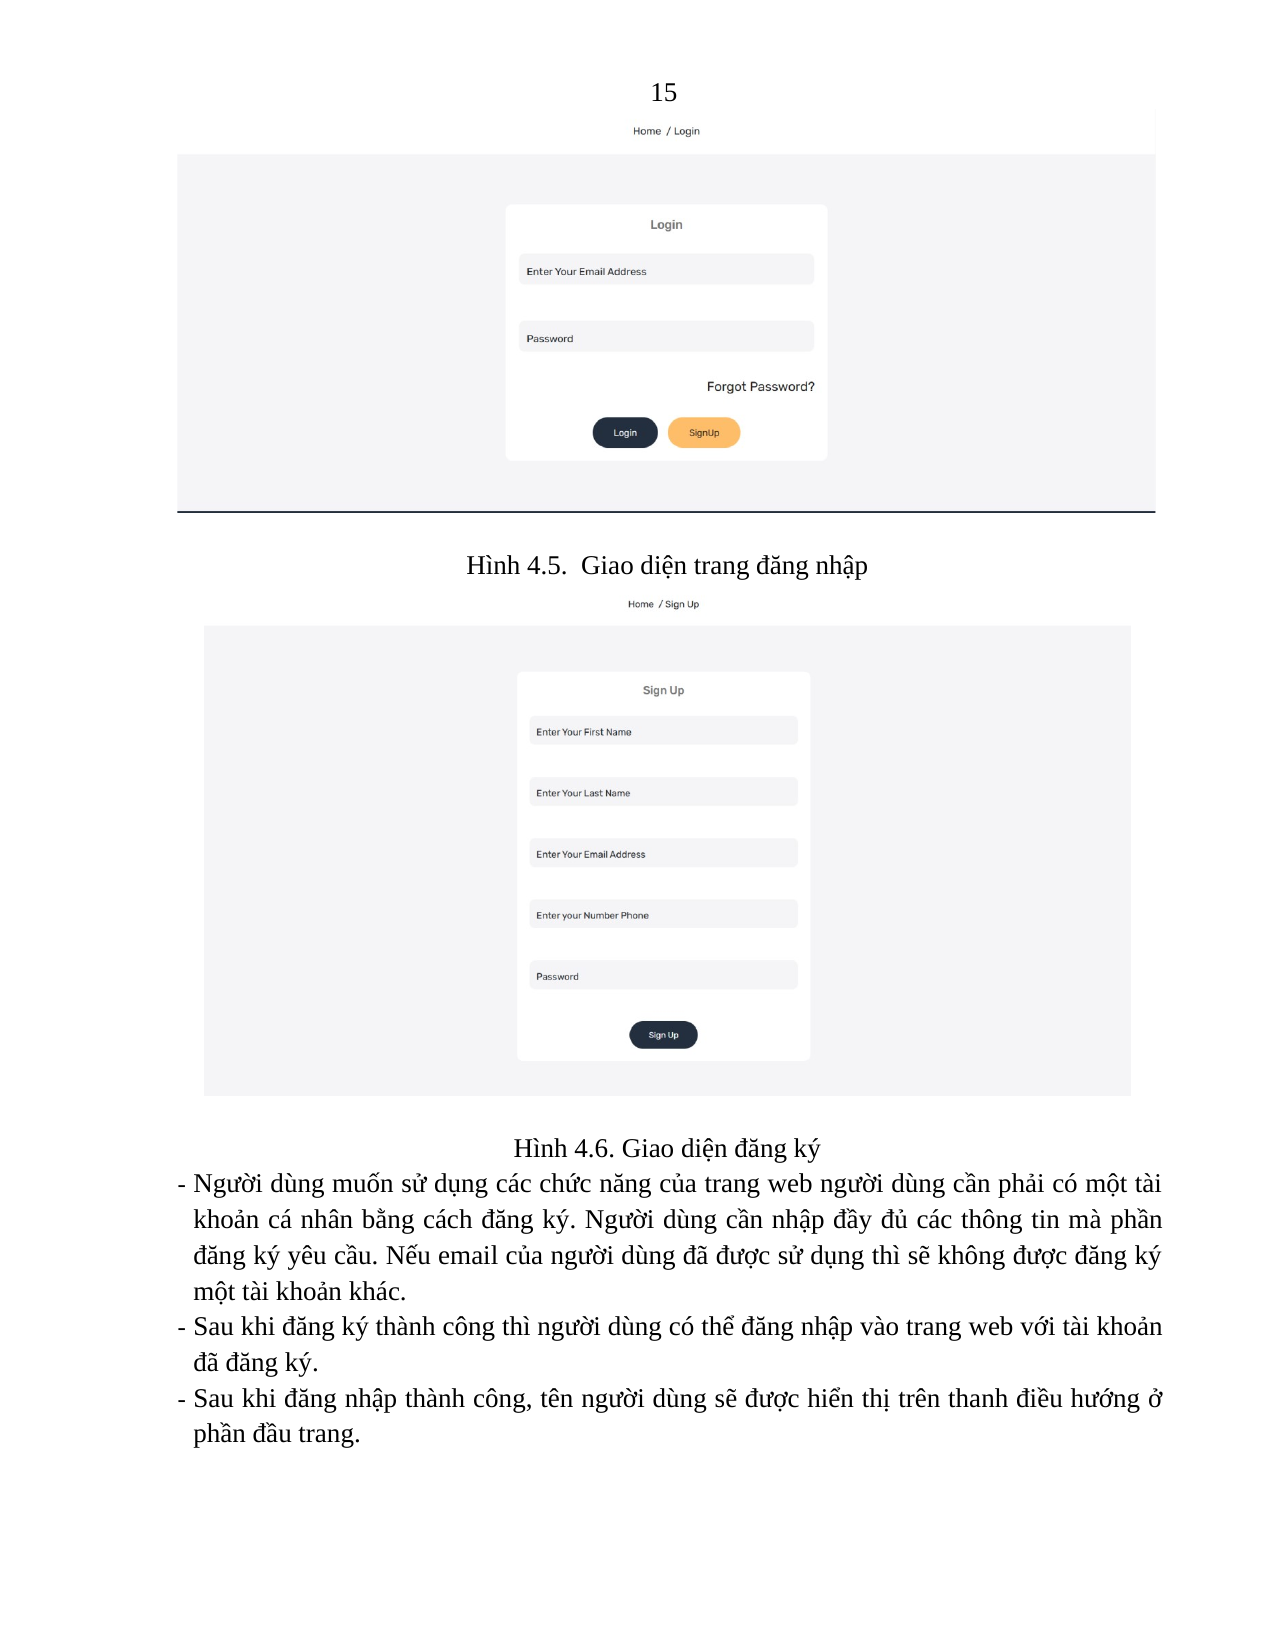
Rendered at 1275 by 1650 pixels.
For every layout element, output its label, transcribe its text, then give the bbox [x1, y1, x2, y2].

picture [177, 109, 1156, 513]
list Người dùng muốn sử dụng các chức năng của trang web người dùng cần phải có một tài khoản cá nhân bằng cách đăng ký. Người dùng cần nhập đầy đủ các thông tin mà phần đăng ký yêu cầu. Nếu email của người dùng đã được sử dụng thì sẽ không được đăng ký một tài khoản khác. [177, 1167, 1164, 1306]
text Hình 4.5. Giao diện trang đăng nhập [226, 549, 1109, 580]
list Sau khi đăng ký thành công thì người dùng có thể đăng nhập vào trang web với tài khoản đã đăng ký. [177, 1310, 1164, 1377]
text Hình 4.6. Giao diện đăng ký [226, 1132, 1108, 1163]
list Sau khi đăng nhập thành công, tên người dùng sẽ được hiển thị trên thanh điều hướng ở phần đầu trang. [177, 1382, 1164, 1449]
picture [204, 585, 1131, 1096]
